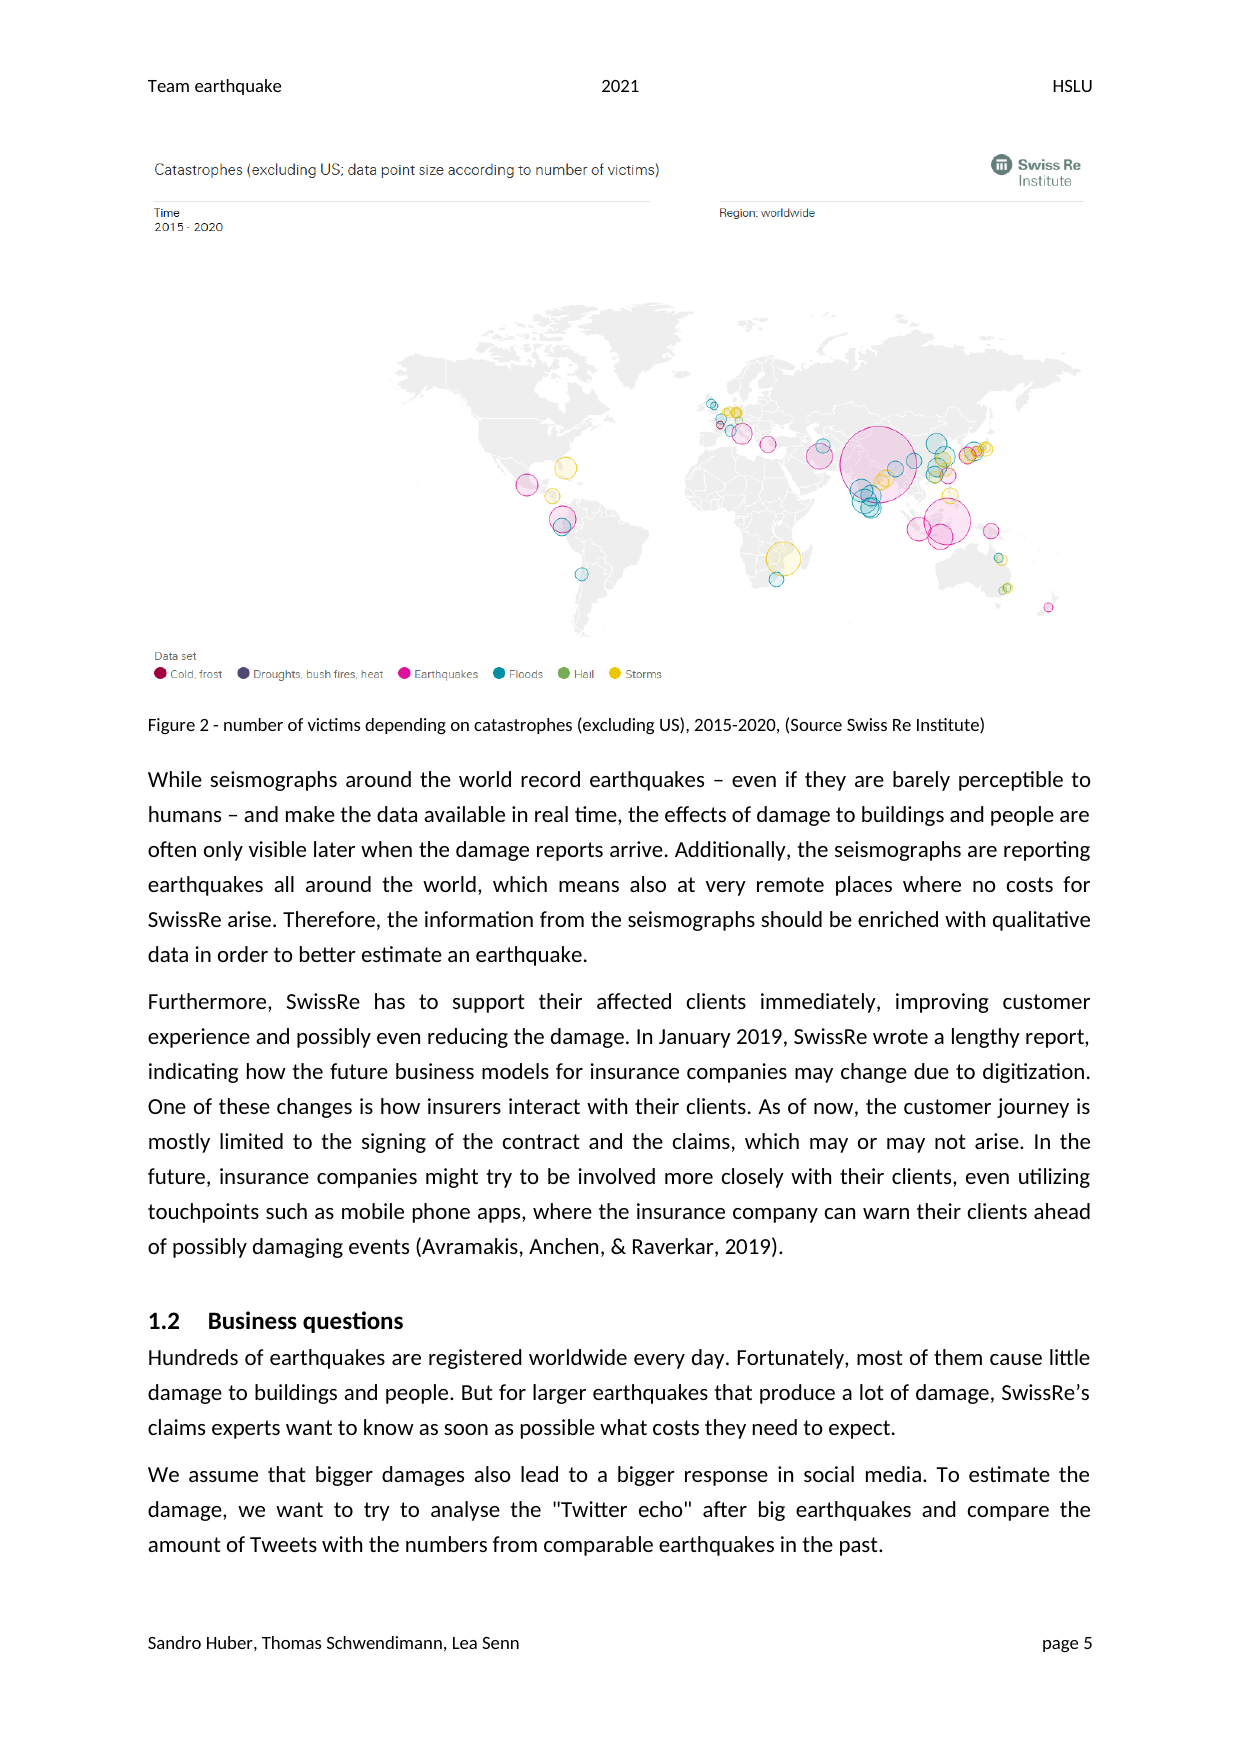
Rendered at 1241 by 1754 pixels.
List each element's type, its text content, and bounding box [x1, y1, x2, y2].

text Figure 2 - number of victims depending on catastrophes (excluding US), 2015-2020, (Source Swiss Re Institute) [148, 713, 1093, 736]
text We assume that bigger damages also lead to a bigger response in social media. To estimate the damage, we want to try to analyse the "Twitter echo" after big earthquakes and compare the amount of Tweets with the numbers from comparable earthquakes in the past. [148, 1461, 1093, 1558]
subtitle Business questions [148, 1305, 1093, 1335]
text Furthermore, SwissRe has to support their affected clients immediately, improving customer experience and possibly even reducing the damage. In January 2019, SwissRe wrote a lengthy report, indicating how the future business models for insurance companies may change due to digitization. One of these changes is how insurers interact with their clients. As of now, the customer journey is mostly limited to the signing of the contract and the claims, which may or may not arise. In the future, insurance companies might try to be involved more closely with their clients, even utilizing touchpoints such as mobile phone apps, where the insurance company can warn their clients ahead of possibly damaging events (Avramakis, Anchen, & Raverkar, 2019). [148, 987, 1093, 1260]
text Hundreds of earthquakes are registered worldwide every day. Fortunately, most of them cause little damage to buildings and people. But for larger earthquakes that produce a lot of damage, SwissRe’s claims experts want to know as soon as possible what costs they need to expect. [148, 1343, 1093, 1441]
picture [147, 147, 1093, 694]
text While seismographs around the world record earthquakes – even if they are barely perceptible to humans – and make the data available in real time, the effects of damage to buildings and people are often only visible later when the damage reports arrive. Additionally, the seismographs are reporting earthquakes all around the world, which means also at very remote places where no costs for SwissRe arise. Therefore, the information from the seismographs should be enriched with qualitative data in order to better estimate an earthquake. [148, 765, 1093, 968]
